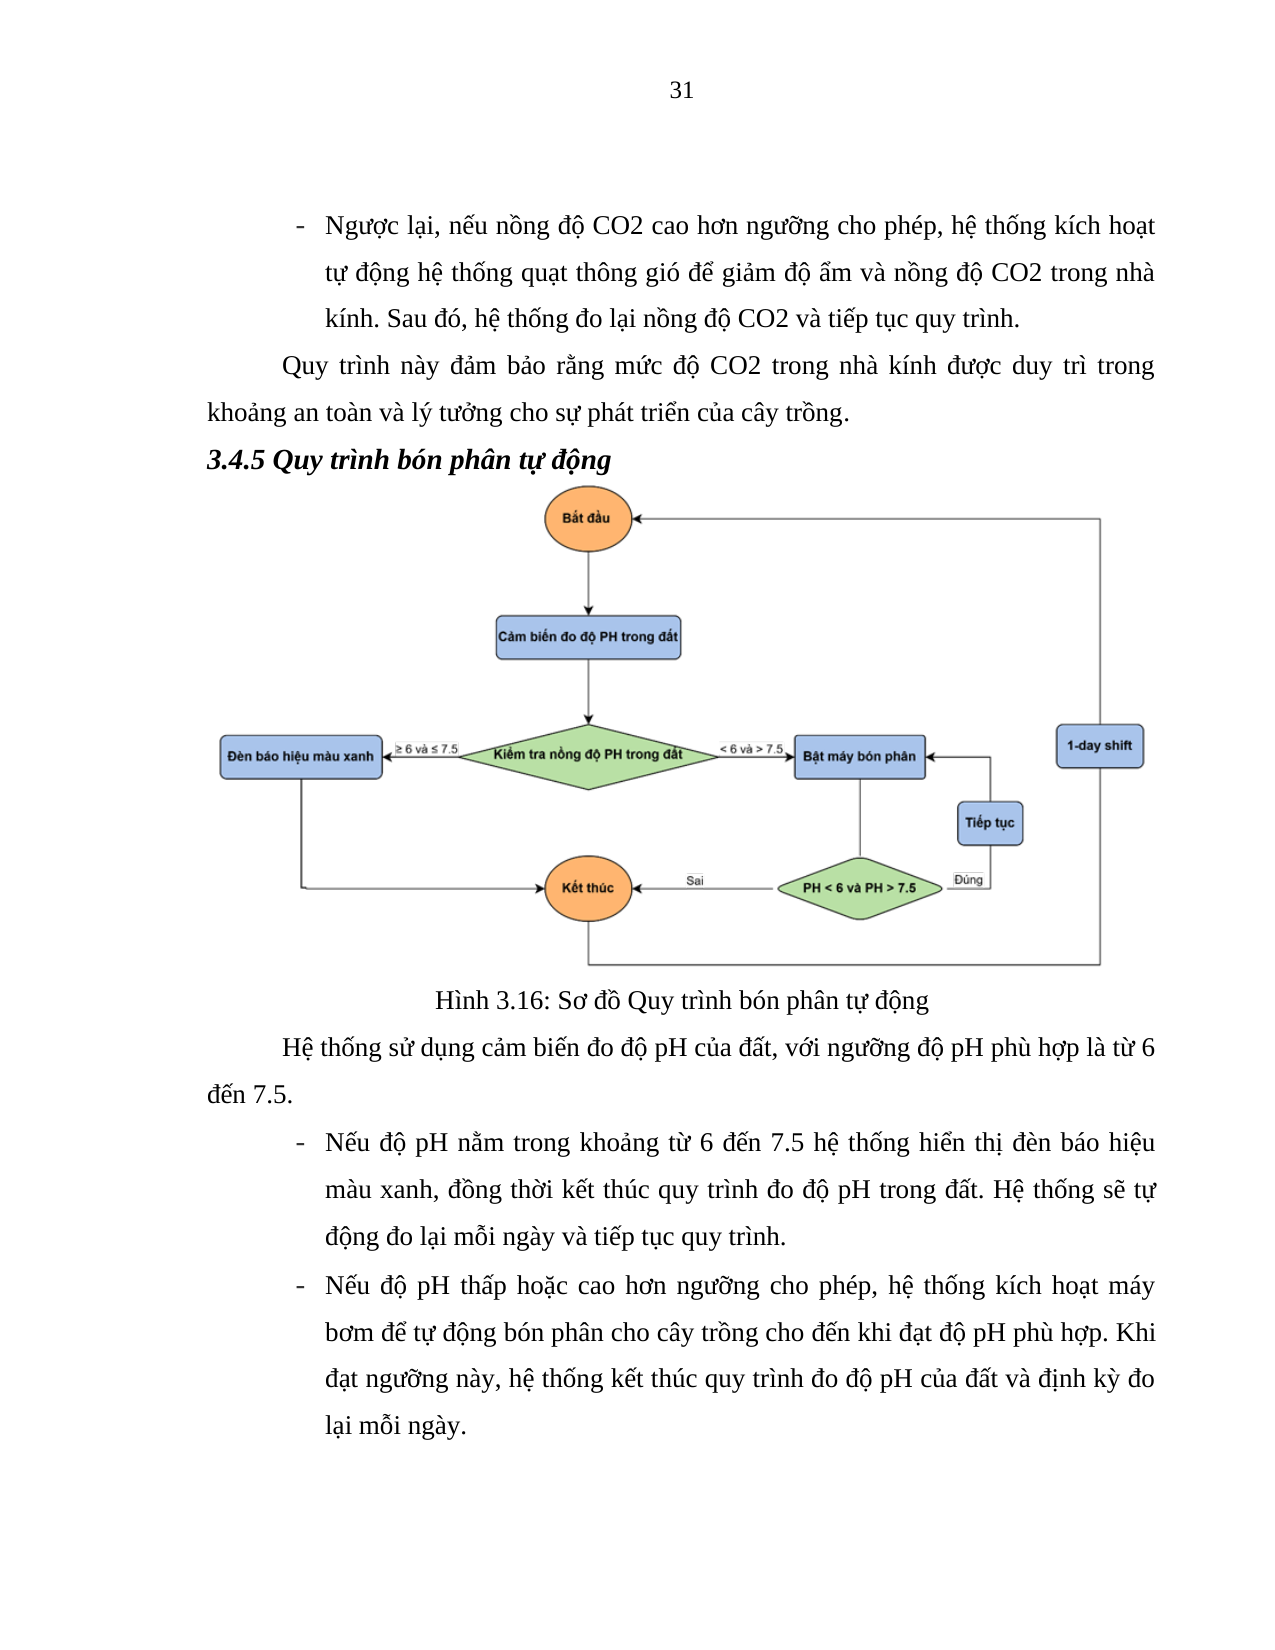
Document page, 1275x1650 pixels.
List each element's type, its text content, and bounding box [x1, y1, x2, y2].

text Quy trình này đảm bảo rằng mức độ CO2 trong nhà kính được duy trì trong khoảng an toàn và lý tưởng cho sự phát triển của cây trồng. [207, 349, 1157, 427]
text Hệ thống sử dụng cảm biến đo độ pH của đất, với ngưỡng độ pH phù hợp là từ 6 đến 7.5. [207, 1031, 1157, 1109]
text Hình 3.16: Sơ đồ Quy trình bón phân tự động [207, 984, 1157, 1016]
list Nếu độ pH nằm trong khoảng từ 6 đến 7.5 hệ thống hiển thị đèn báo hiệu màu xanh, đồng thời kết thúc quy trình đo độ pH trong đất. Hệ thống sẽ tự động đo lại mỗi ngày và tiếp tục quy trình. [295, 1124, 1157, 1251]
list Nếu độ pH thấp hoặc cao hơn ngưỡng cho phép, hệ thống kích hoạt máy bơm để tự động bón phân cho cây trồng cho đến khi đạt độ pH phù hợp. Khi đạt ngưỡng này, hệ thống kết thúc quy trình đo độ pH của đất và định kỳ đo lại mỗi ngày. [295, 1267, 1157, 1440]
picture [209, 476, 1155, 985]
list Ngược lại, nếu nồng độ CO2 cao hơn ngưỡng cho phép, hệ thống kích hoạt tự động hệ thống quạt thông gió để giảm độ ẩm và nồng độ CO2 trong nhà kính. Sau đó, hệ thống đo lại nồng độ CO2 và tiếp tục quy trình. [295, 207, 1157, 334]
text 3.4.5 Quy trình bón phân tự động [207, 442, 1157, 476]
